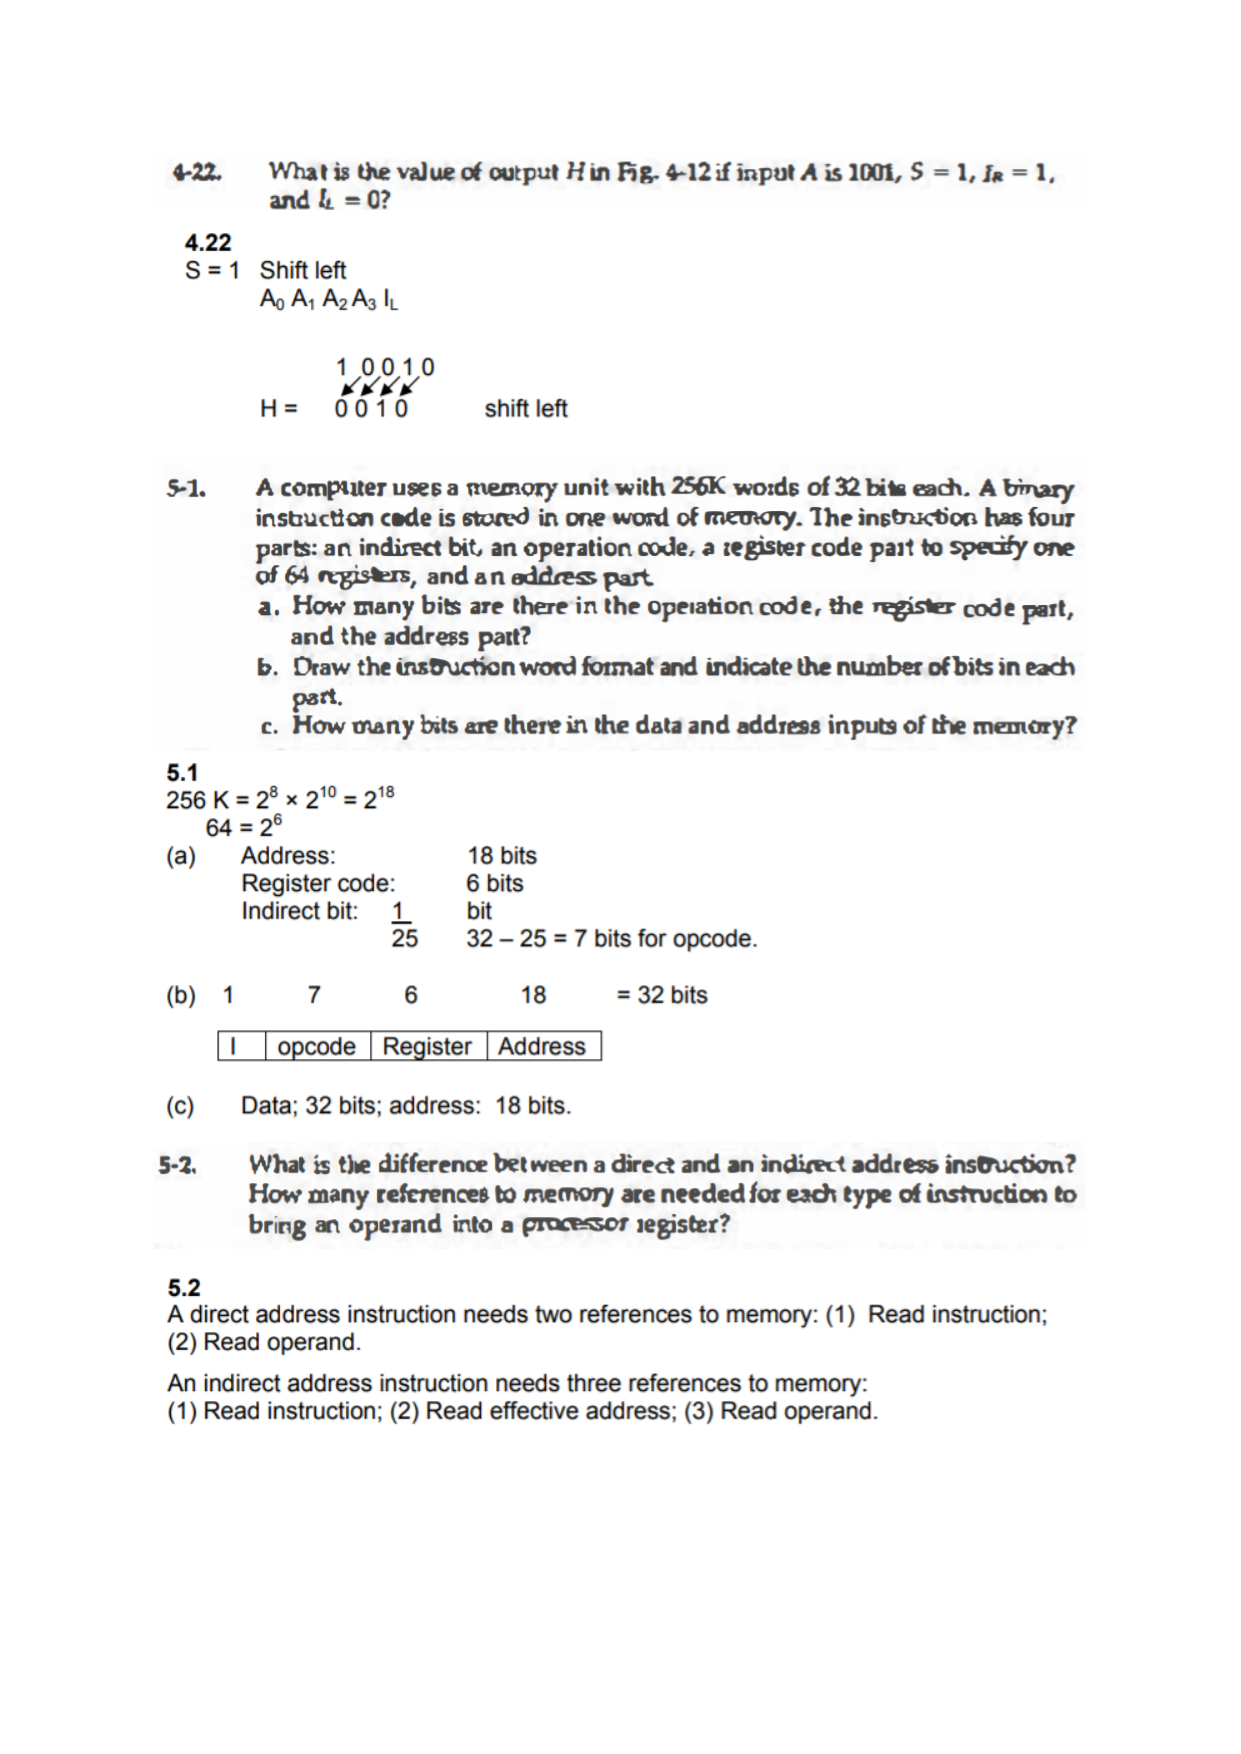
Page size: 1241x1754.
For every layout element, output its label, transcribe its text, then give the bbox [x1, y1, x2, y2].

picture [150, 212, 704, 443]
picture [150, 461, 1091, 751]
picture [150, 752, 821, 1141]
picture [150, 150, 1083, 210]
picture [150, 1142, 1091, 1249]
picture [150, 1251, 1089, 1459]
